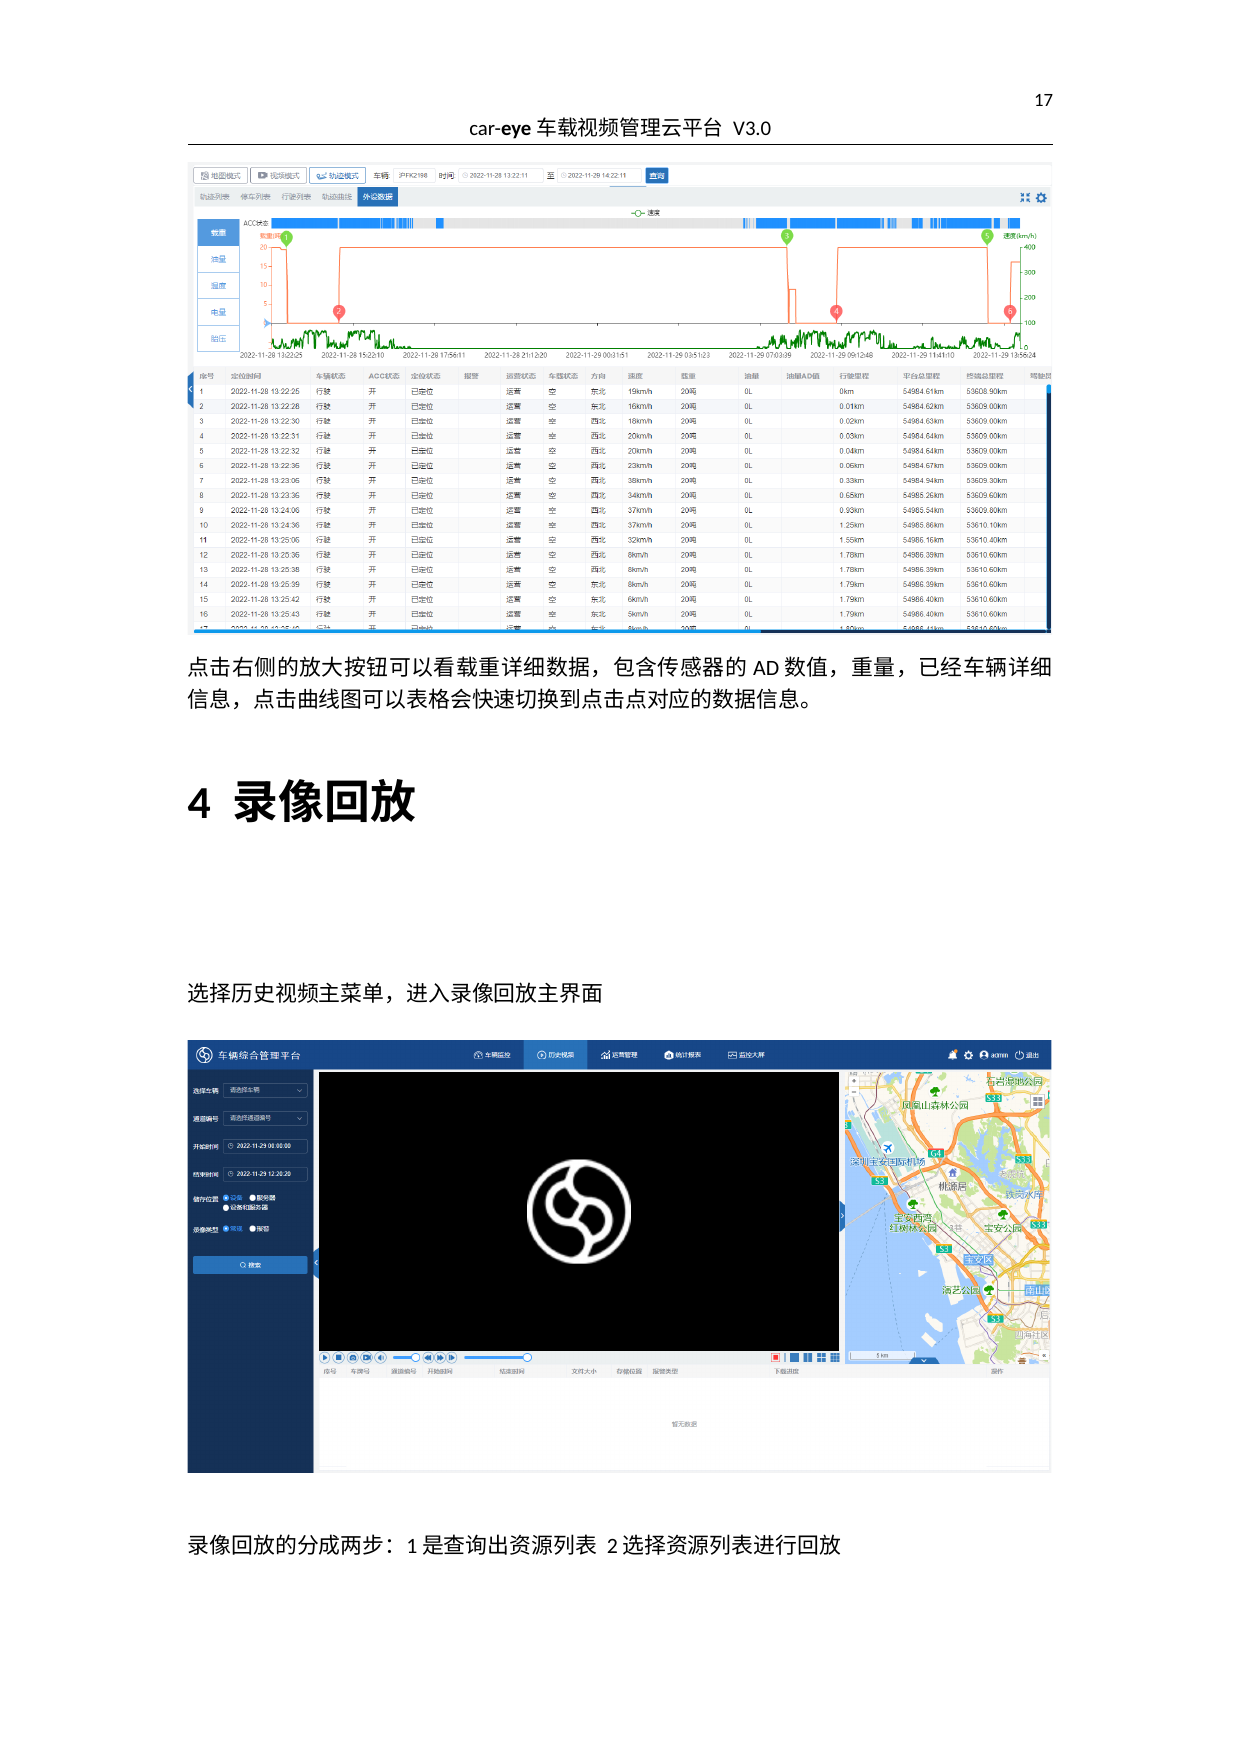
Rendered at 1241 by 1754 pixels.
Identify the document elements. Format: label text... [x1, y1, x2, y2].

text 选择历史视频主菜单，进入录像回放主界面 [187, 975, 1053, 1008]
picture [187, 162, 1053, 635]
list 点击右侧的放大按钮可以看载重详细数据，包含传感器的AD数值，重量，已经车辆详细信息，点击曲线图可以表格会快速切换到点击点对应的数据信息。 [187, 649, 1053, 714]
text 录像回放的分成两步：1是查询出资源列表 2选择资源列表进行回放 [187, 1528, 1053, 1560]
picture [187, 1040, 1052, 1473]
subtitle 录像回放 [187, 750, 1053, 847]
